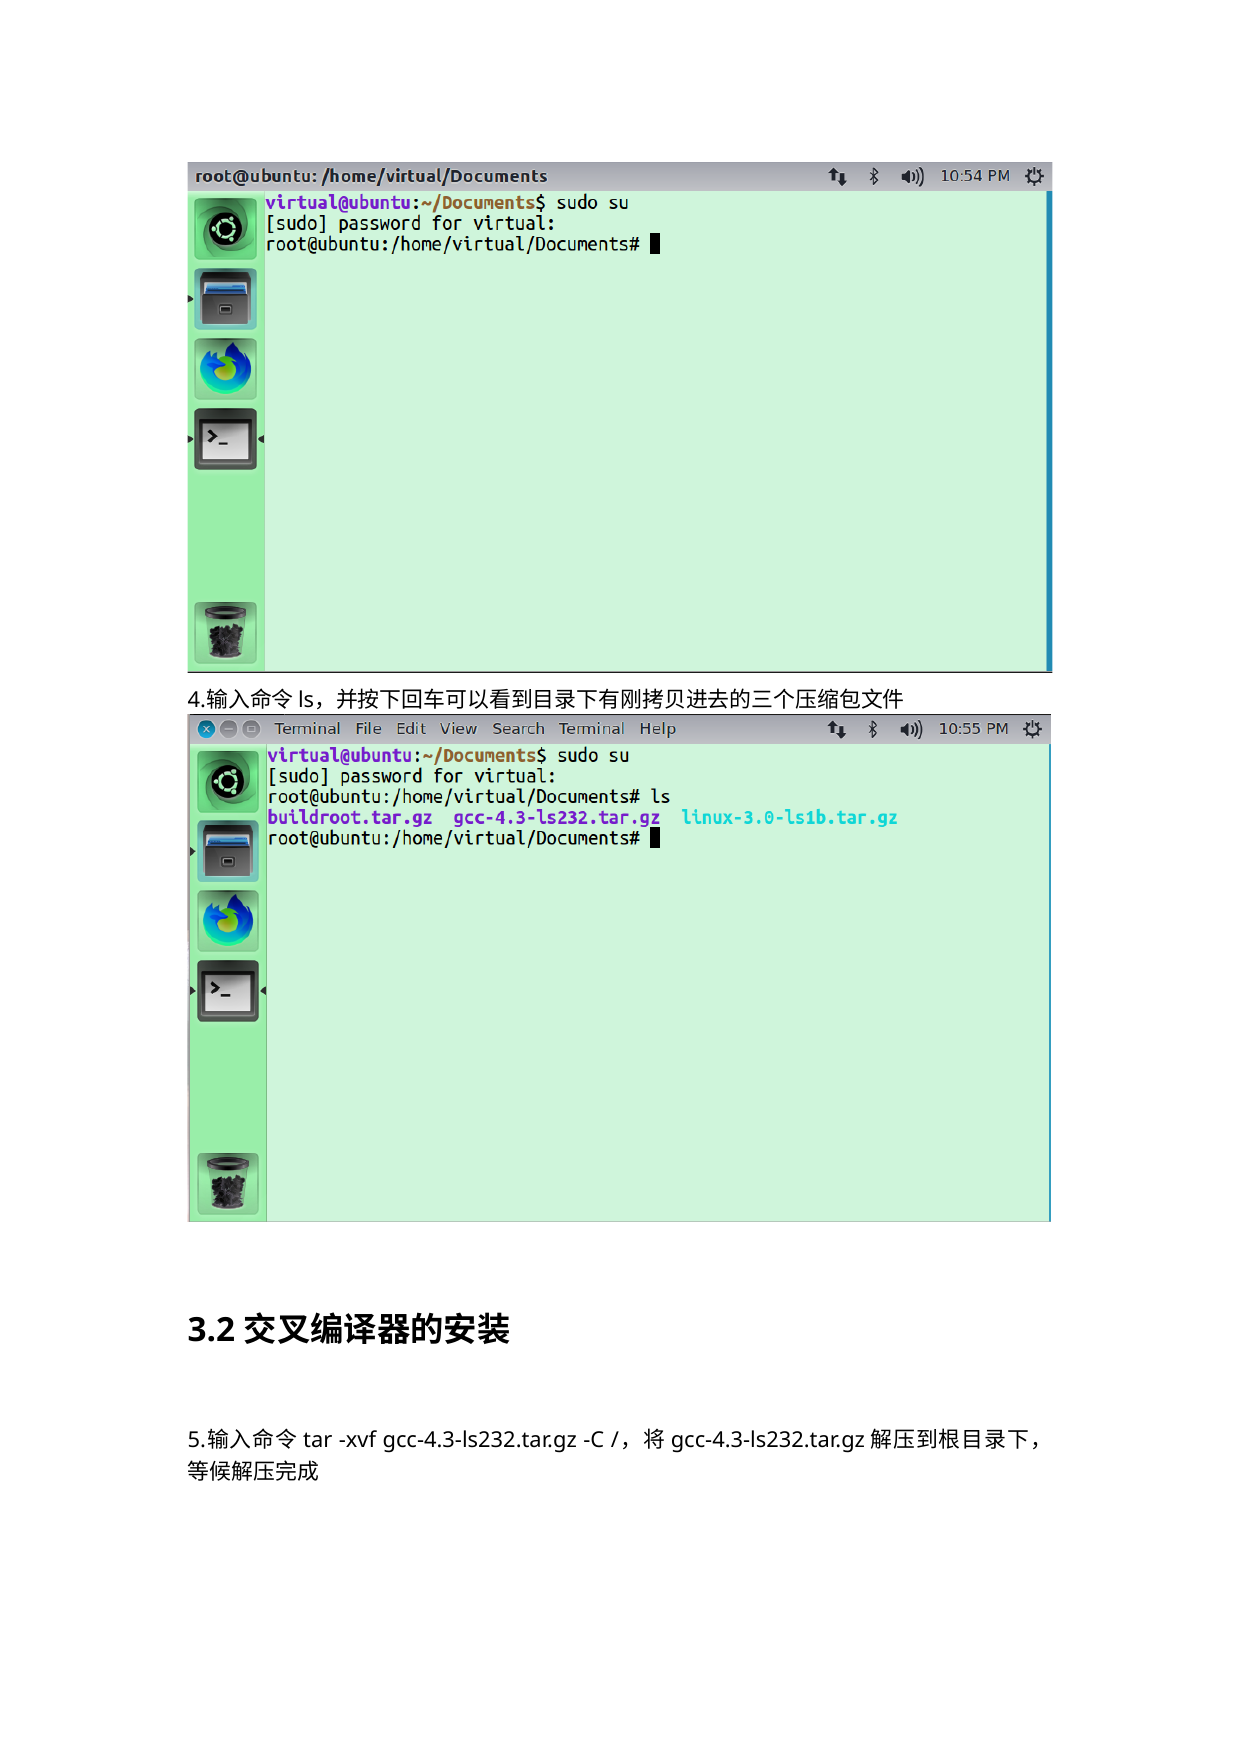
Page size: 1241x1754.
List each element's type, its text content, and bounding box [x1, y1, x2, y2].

subtitle 3.2 交叉编译器的安装 [187, 1294, 1053, 1359]
picture [187, 714, 1051, 1222]
picture [187, 162, 1053, 673]
text 5.输入命令tar -xvf gcc-4.3-ls232.tar.gz -C /，将gcc-4.3-ls232.tar.gz解压到根目录下，等候解压完成 [187, 1421, 1053, 1486]
text 4.输入命令ls，并按下回车可以看到目录下有刚拷贝进去的三个压缩包文件 [187, 682, 1053, 714]
